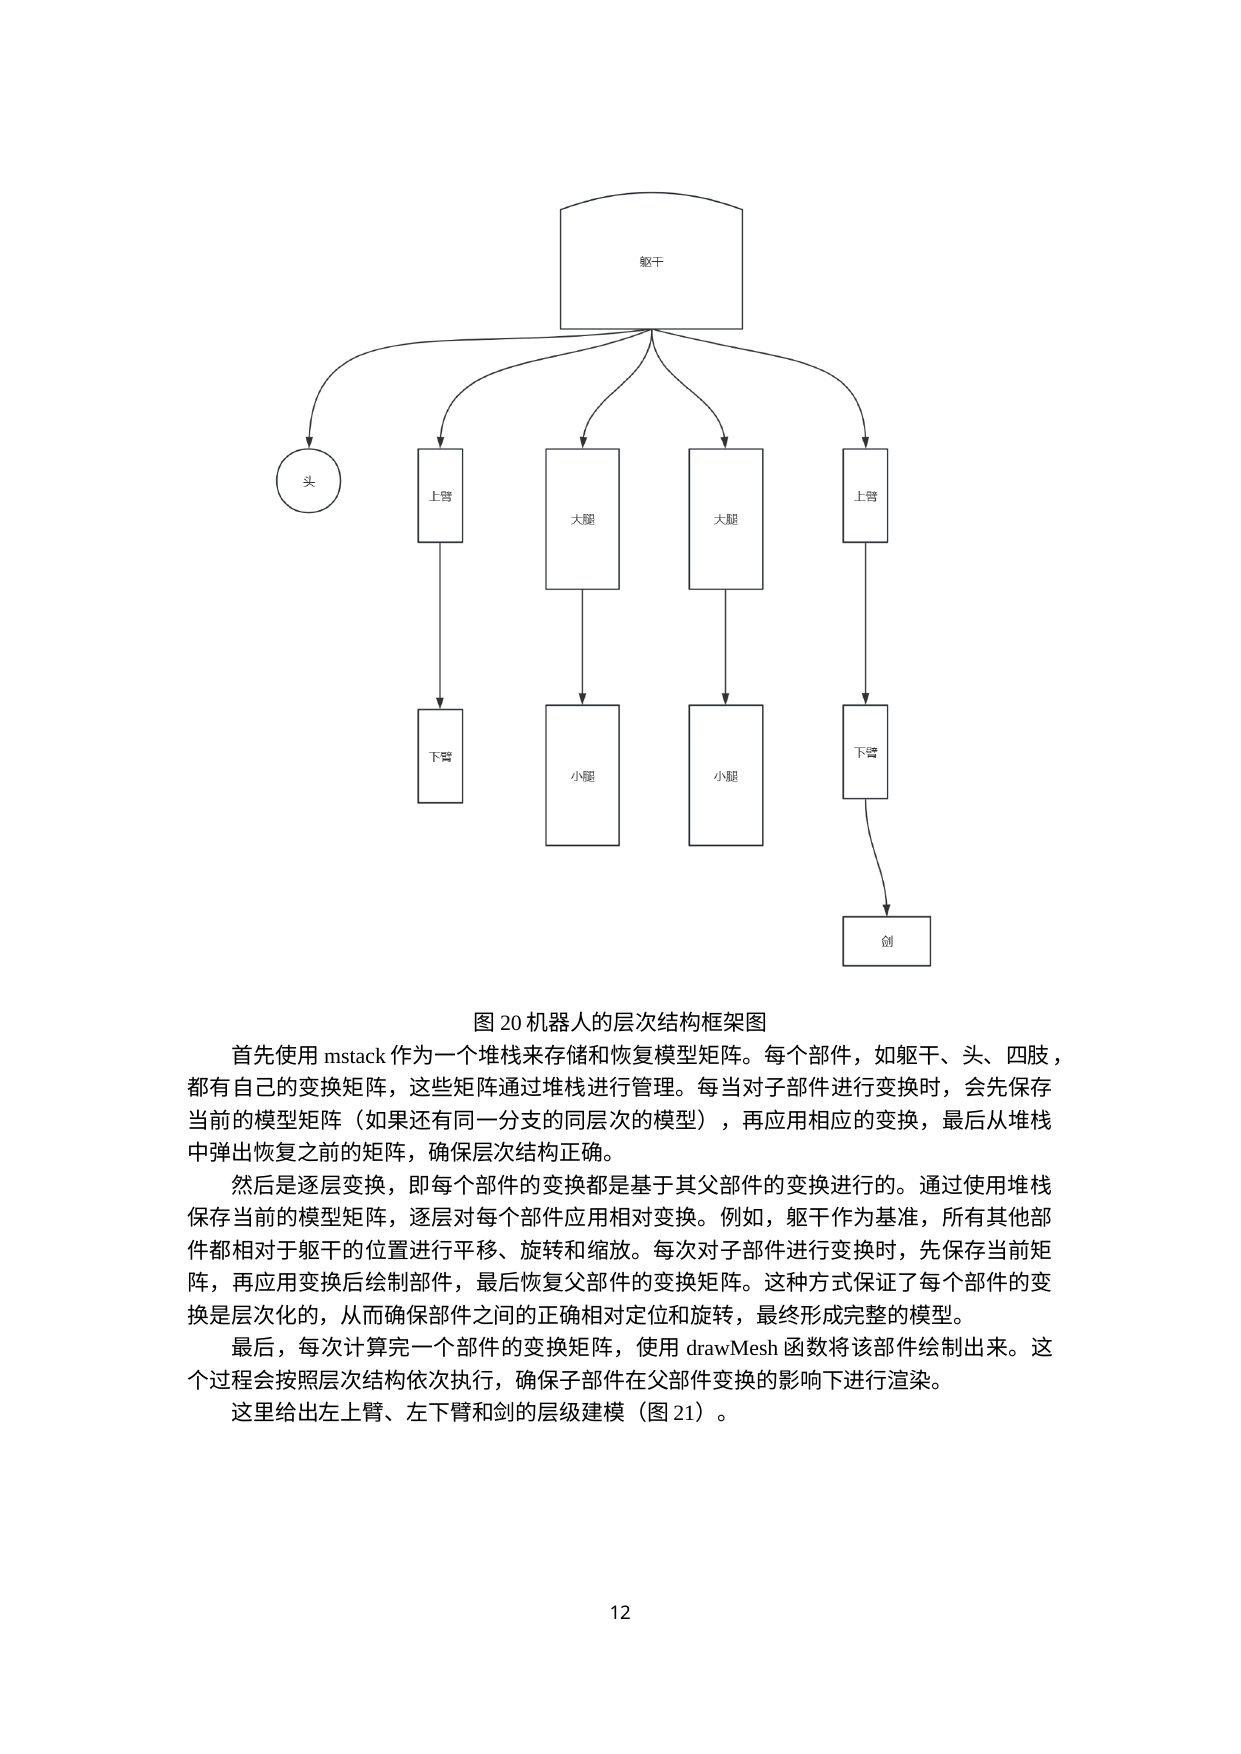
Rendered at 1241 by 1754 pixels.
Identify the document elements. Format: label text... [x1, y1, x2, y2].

text 最后，每次计算完一个部件的变换矩阵，使用drawMesh函数将该部件绘制出来。这个过程会按照层次结构依次执行，确保子部件在父部件变换的影响下进行渲染。 [187, 1330, 1053, 1395]
text 这里给出左上臂、左下臂和剑的层级建模（图21）。 [187, 1395, 1053, 1427]
text 图20机器人的层次结构框架图 [187, 1005, 1053, 1037]
text 首先使用mstack作为一个堆栈来存储和恢复模型矩阵。每个部件，如躯干、头、四肢，都有自己的变换矩阵，这些矩阵通过堆栈进行管理。每当对子部件进行变换时，会先保存当前的模型矩阵（如果还有同一分支的同层次的模型），再应用相应的变换，最后从堆栈中弹出恢复之前的矩阵，确保层次结构正确。 [187, 1037, 1053, 1167]
picture [265, 159, 975, 974]
text 然后是逐层变换，即每个部件的变换都是基于其父部件的变换进行的。通过使用堆栈保存当前的模型矩阵，逐层对每个部件应用相对变换。例如，躯干作为基准，所有其他部件都相对于躯干的位置进行平移、旋转和缩放。每次对子部件进行变换时，先保存当前矩阵，再应用变换后绘制部件，最后恢复父部件的变换矩阵。这种方式保证了每个部件的变换是层次化的，从而确保部件之间的正确相对定位和旋转，最终形成完整的模型。 [187, 1167, 1053, 1330]
